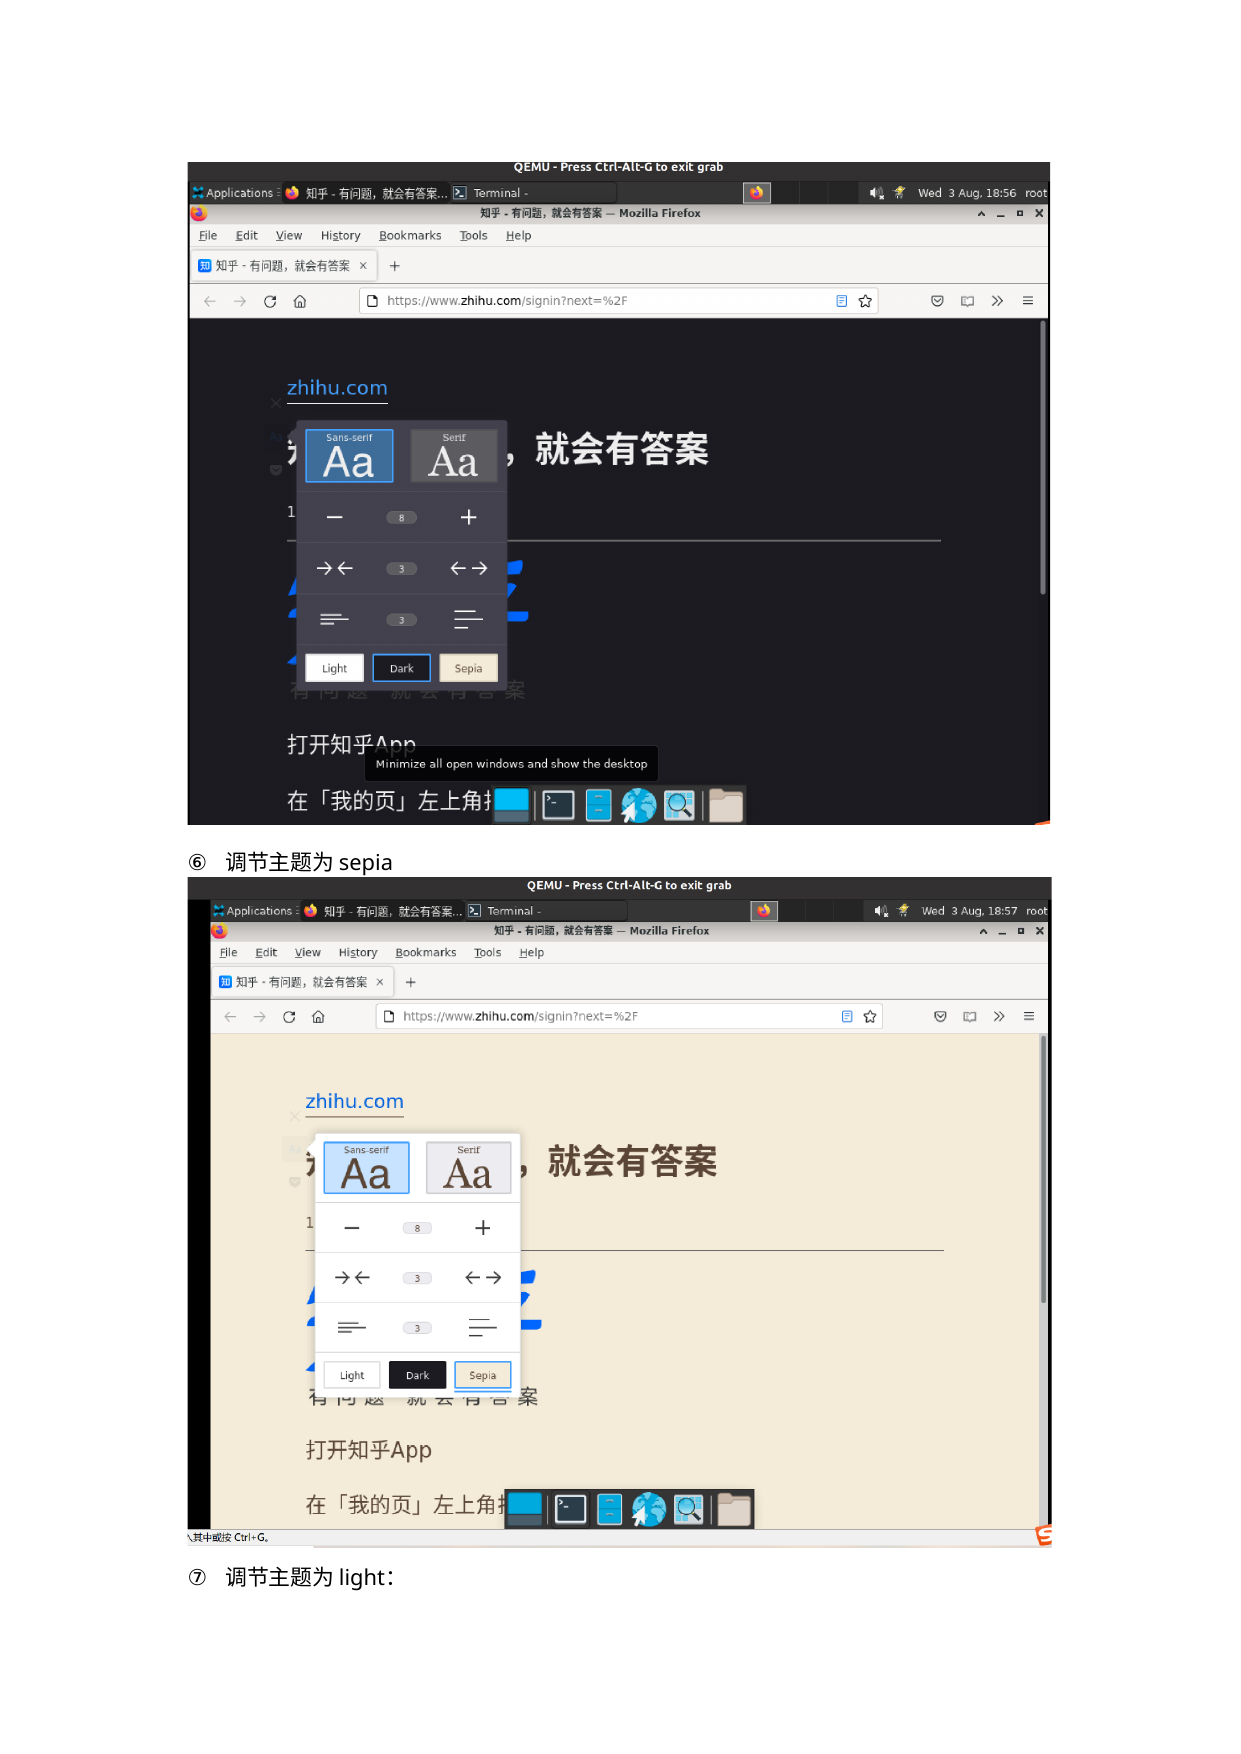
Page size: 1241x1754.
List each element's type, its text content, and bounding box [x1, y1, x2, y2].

picture [187, 162, 1050, 825]
picture [187, 877, 1052, 1548]
list 调节主题为light： [187, 1559, 1053, 1592]
list 调节主题为sepia [187, 844, 1053, 877]
